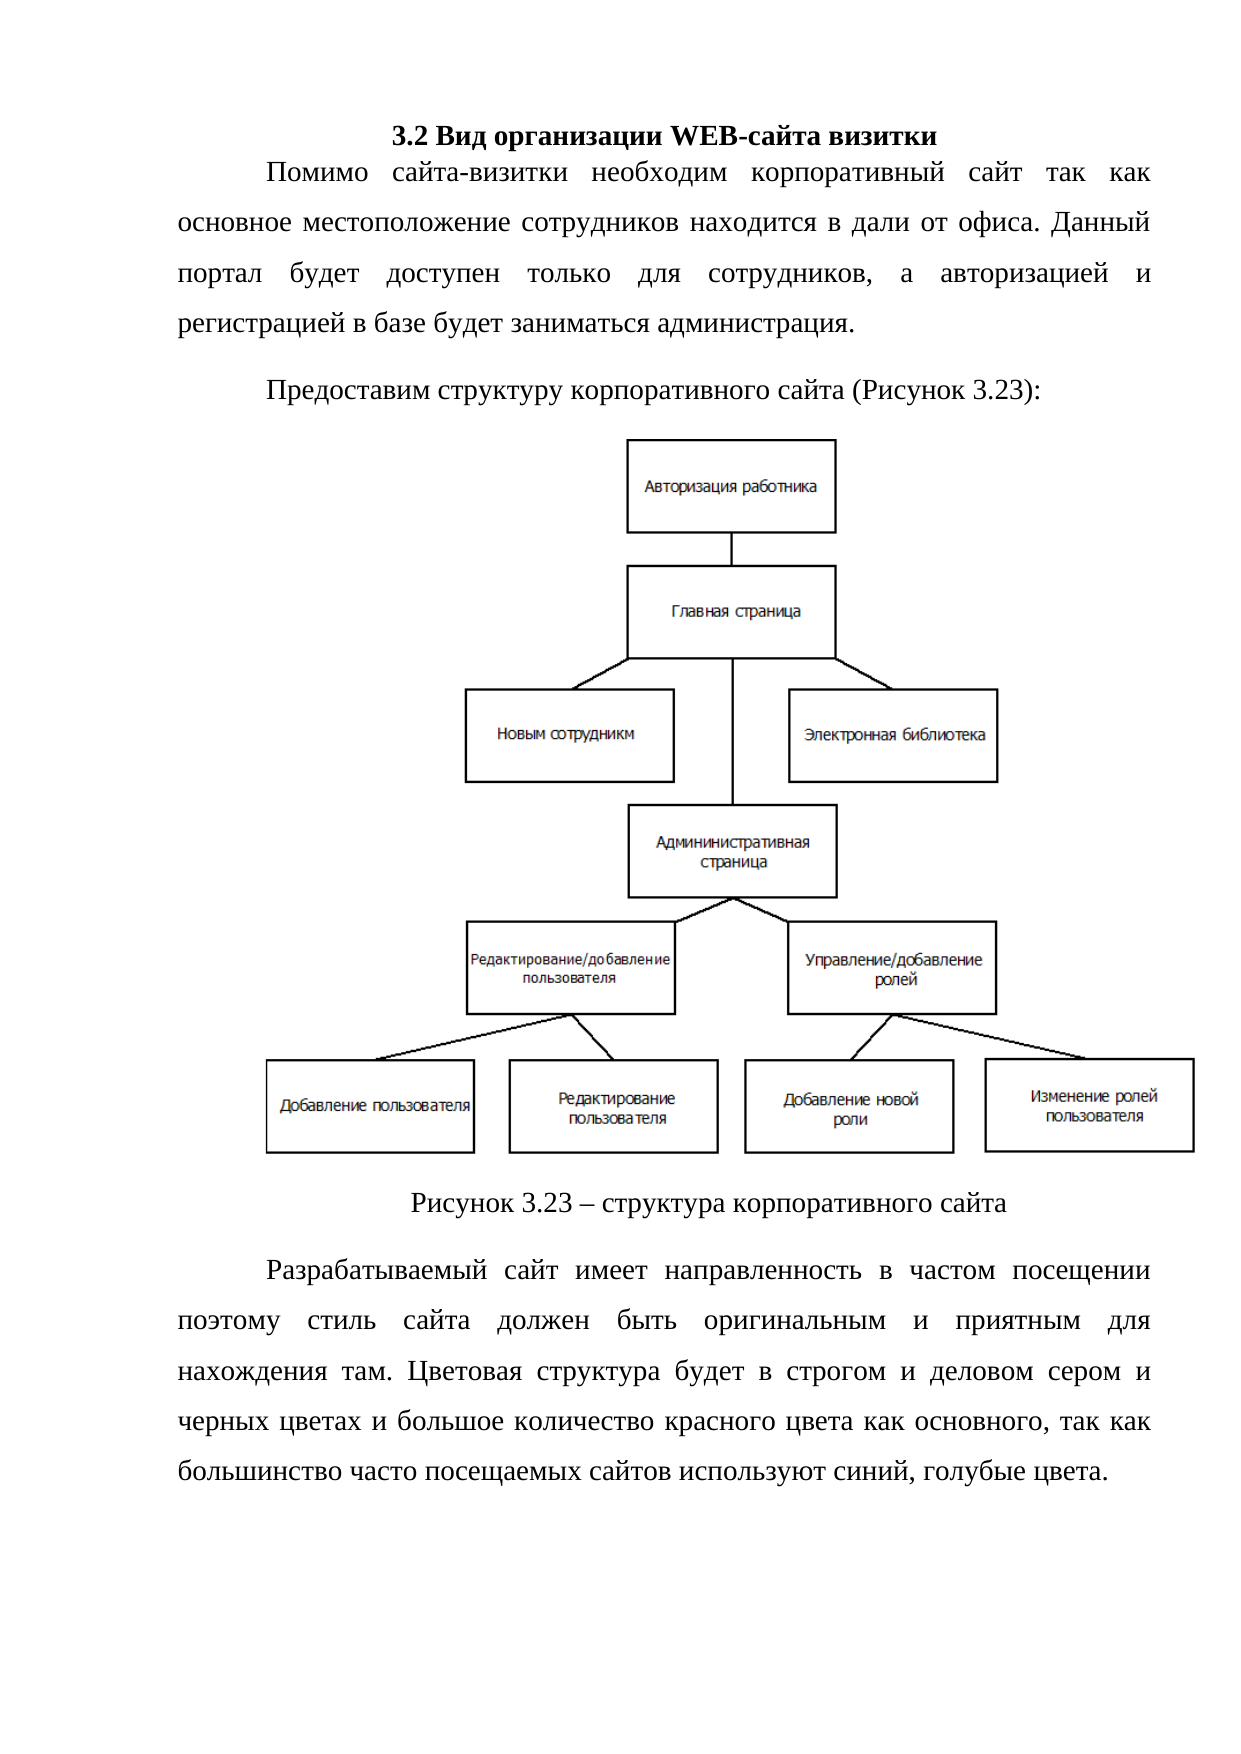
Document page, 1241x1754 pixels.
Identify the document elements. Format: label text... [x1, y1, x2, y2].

text Разрабатываемый сайт имеет направленность в частом посещении поэтому стиль сайта должен быть оригинальным и приятным для нахождения там. Цветовая структура будет в строгом и деловом сером и черных цветах и большое количество красного цвета как основного, так как большинство часто посещаемых сайтов используют синий, голубые цвета. [177, 1252, 1152, 1487]
subtitle 3.2 Вид организации WEB-сайта визитки [177, 118, 1152, 152]
text Рисунок 3.23 – структура корпоративного сайта [177, 1185, 1152, 1218]
text Помимо сайта-визитки необходим корпоративный сайт так как основное местоположение сотрудников находится в дали от офиса. Данный портал будет доступен только для сотрудников, а авторизацией и регистрацией в базе будет заниматься администрация. [177, 154, 1152, 339]
picture [265, 439, 1196, 1155]
text Предоставим структуру корпоративного сайта (Рисунок 3.23): [177, 372, 1152, 406]
